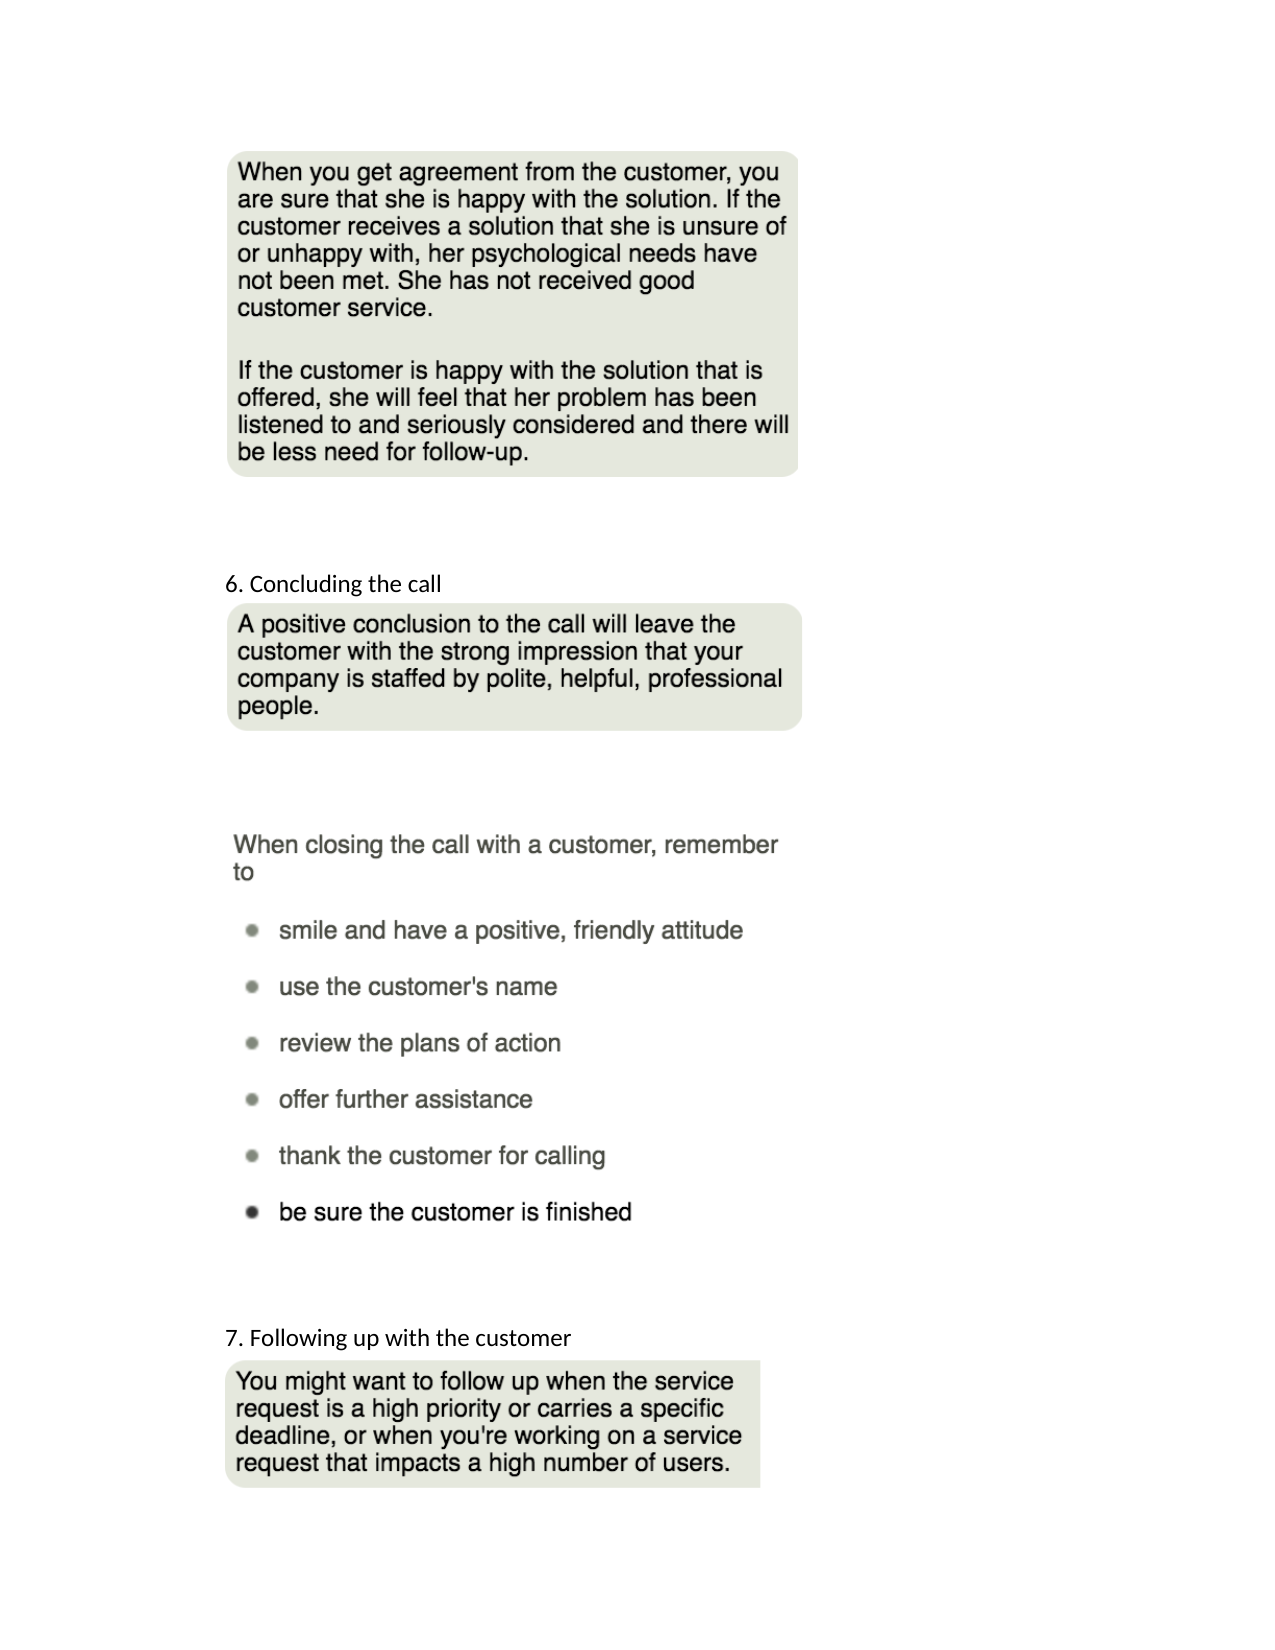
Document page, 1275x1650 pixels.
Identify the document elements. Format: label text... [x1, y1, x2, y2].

text 7. Following up with the customer [150, 1322, 1125, 1352]
picture [225, 599, 803, 735]
picture [225, 150, 798, 477]
picture [225, 826, 798, 1231]
picture [225, 1352, 761, 1492]
text 6. Concluding the call [150, 569, 1125, 599]
